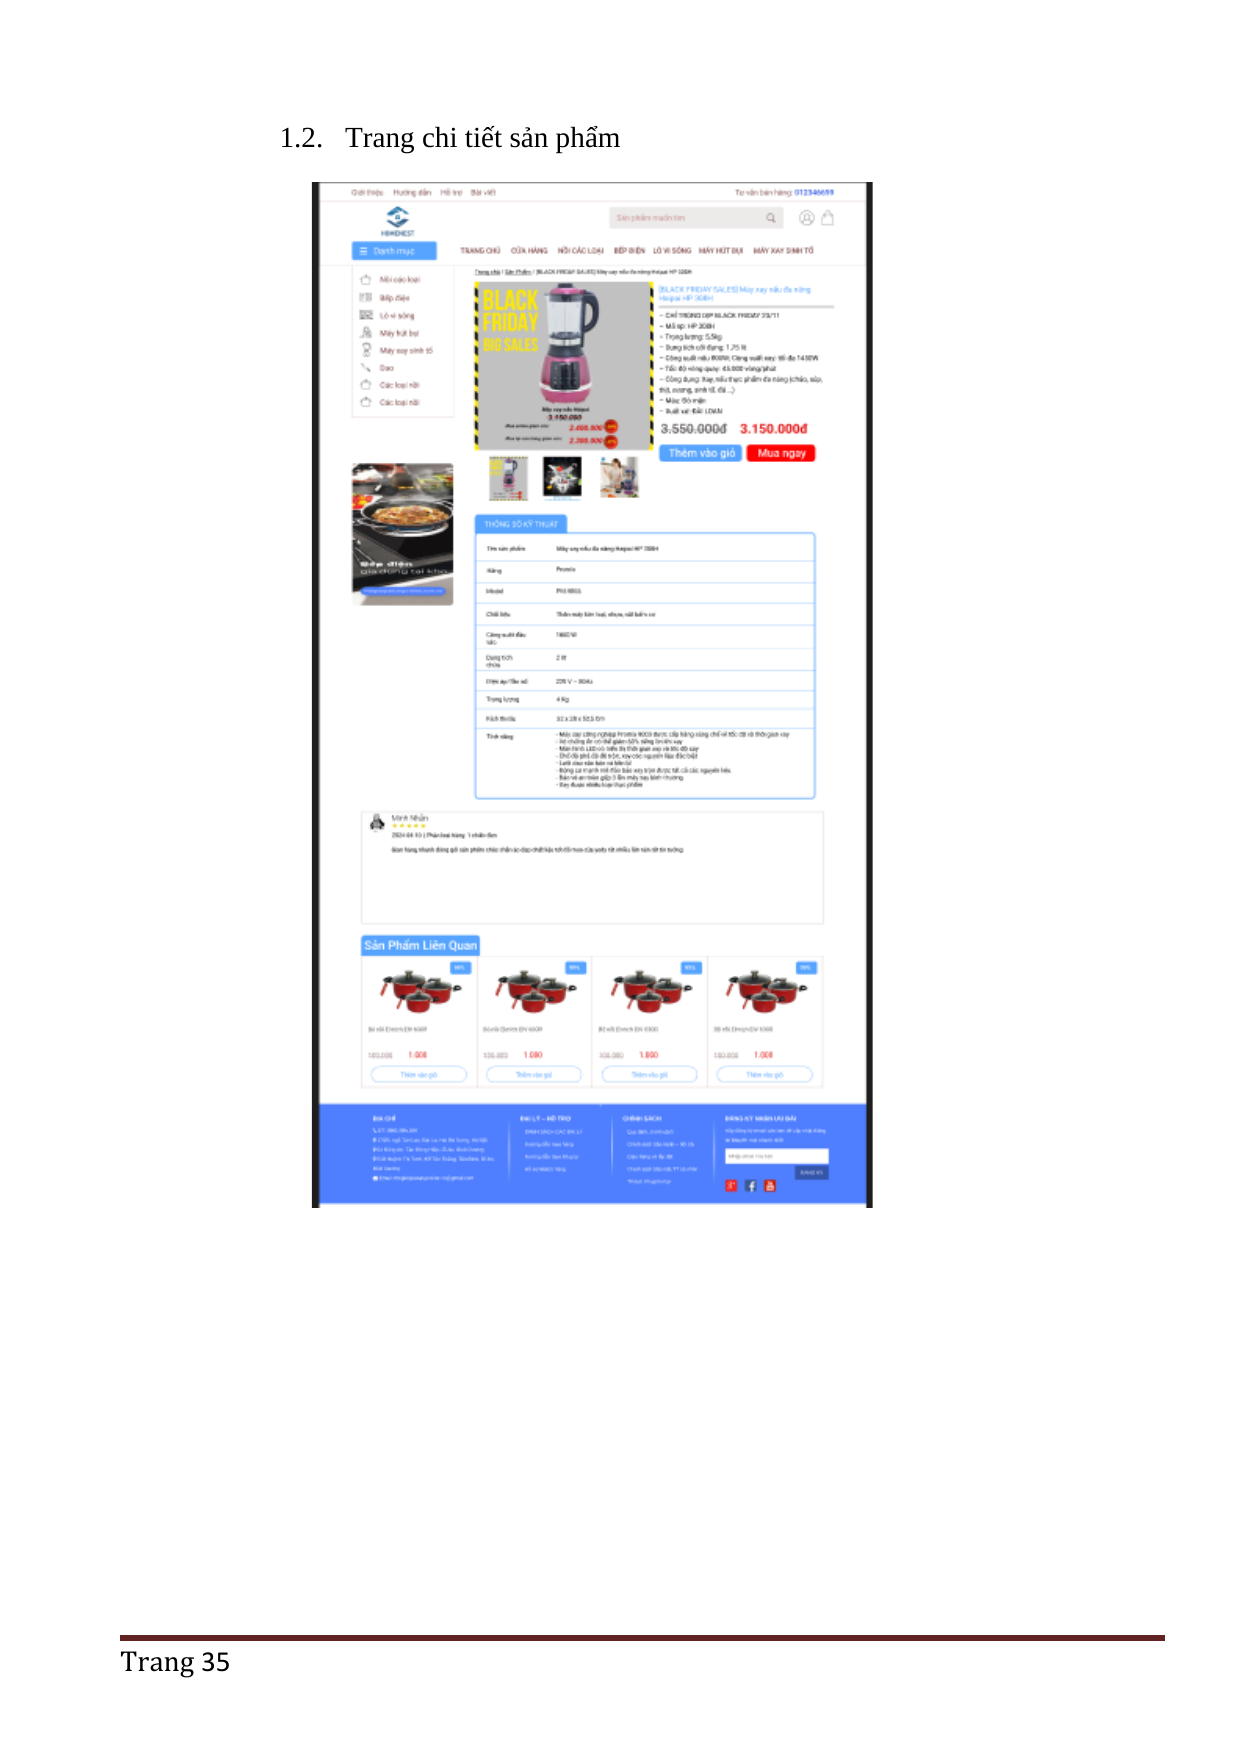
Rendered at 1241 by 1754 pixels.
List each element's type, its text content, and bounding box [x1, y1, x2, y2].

subtitle Trang chi tiết sản phẩm [279, 120, 1165, 153]
picture [311, 182, 873, 1208]
